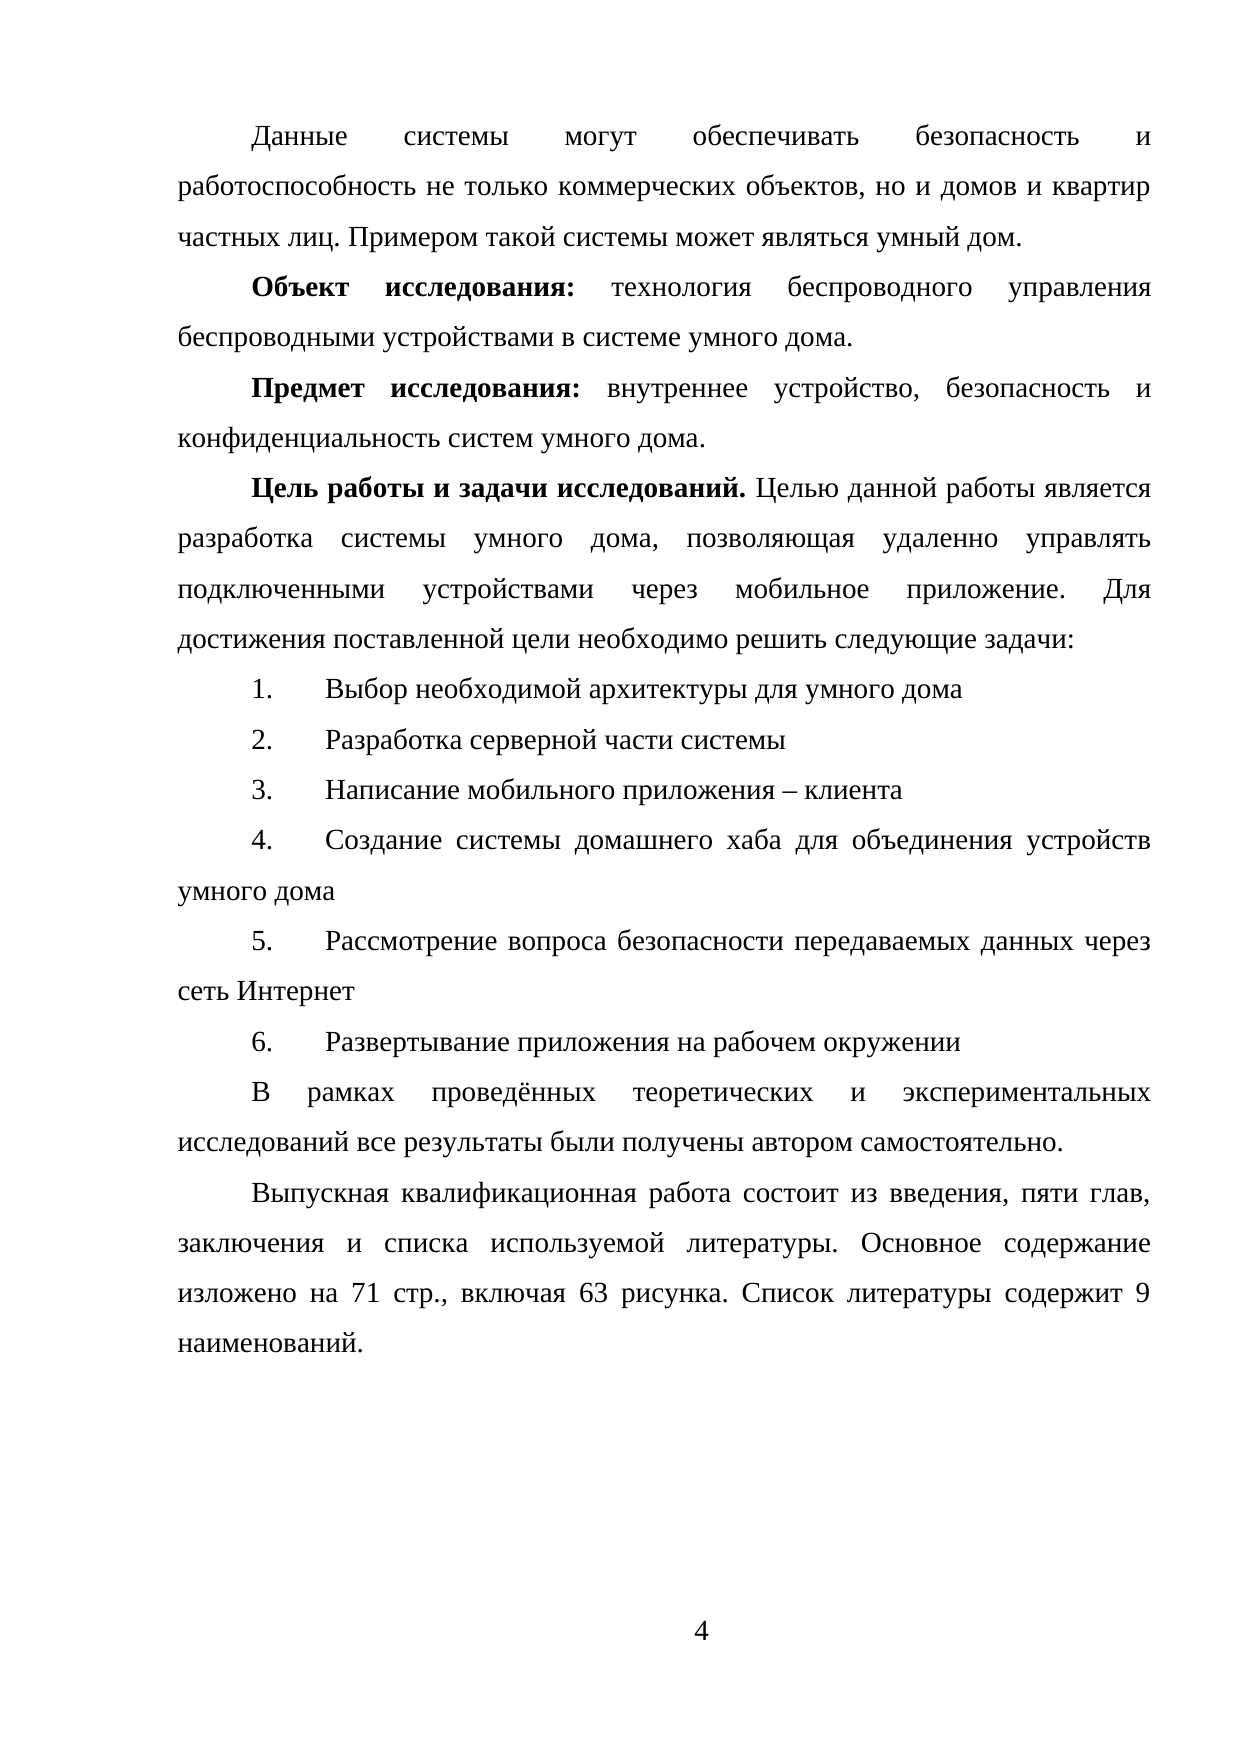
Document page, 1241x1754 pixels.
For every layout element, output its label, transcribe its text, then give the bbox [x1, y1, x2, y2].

text Цель работы и задачи исследований. Целью данной работы является разработка системы умного дома, позволяющая удаленно управлять подключенными устройствами через мобильное приложение. Для достижения поставленной цели необходимо решить следующие задачи: [177, 470, 1152, 655]
list Рассмотрение вопроса безопасности передаваемых данных через сеть Интернет [177, 923, 1152, 1007]
text Выпускная квалификационная работа состоит из введения, пяти глав, заключения и списка используемой литературы. Основное содержание изложено на 71 стр., включая 63 рисунка. Список литературы содержит 9 наименований. [177, 1175, 1152, 1359]
text В рамках проведённых теоретических и экспериментальных исследований все результаты были получены автором самостоятельно. [177, 1074, 1152, 1158]
list Разработка серверной части системы [177, 722, 1152, 755]
list Создание системы домашнего хаба для объединения устройств умного дома [177, 822, 1152, 906]
list Развертывание приложения на рабочем окружении [177, 1024, 1152, 1057]
list Написание мобильного приложения – клиента [177, 772, 1152, 806]
text Объект исследования: технология беспроводного управления беспроводными устройствами в системе умного дома. [177, 269, 1152, 353]
text Предмет исследования: внутреннее устройство, безопасность и конфиденциальность систем умного дома. [177, 370, 1152, 453]
text Данные системы могут обеспечивать безопасность и работоспособность не только коммерческих объектов, но и домов и квартир частных лиц. Примером такой системы может являться умный дом. [177, 118, 1152, 252]
list Выбор необходимой архитектуры для умного дома [177, 672, 1152, 705]
